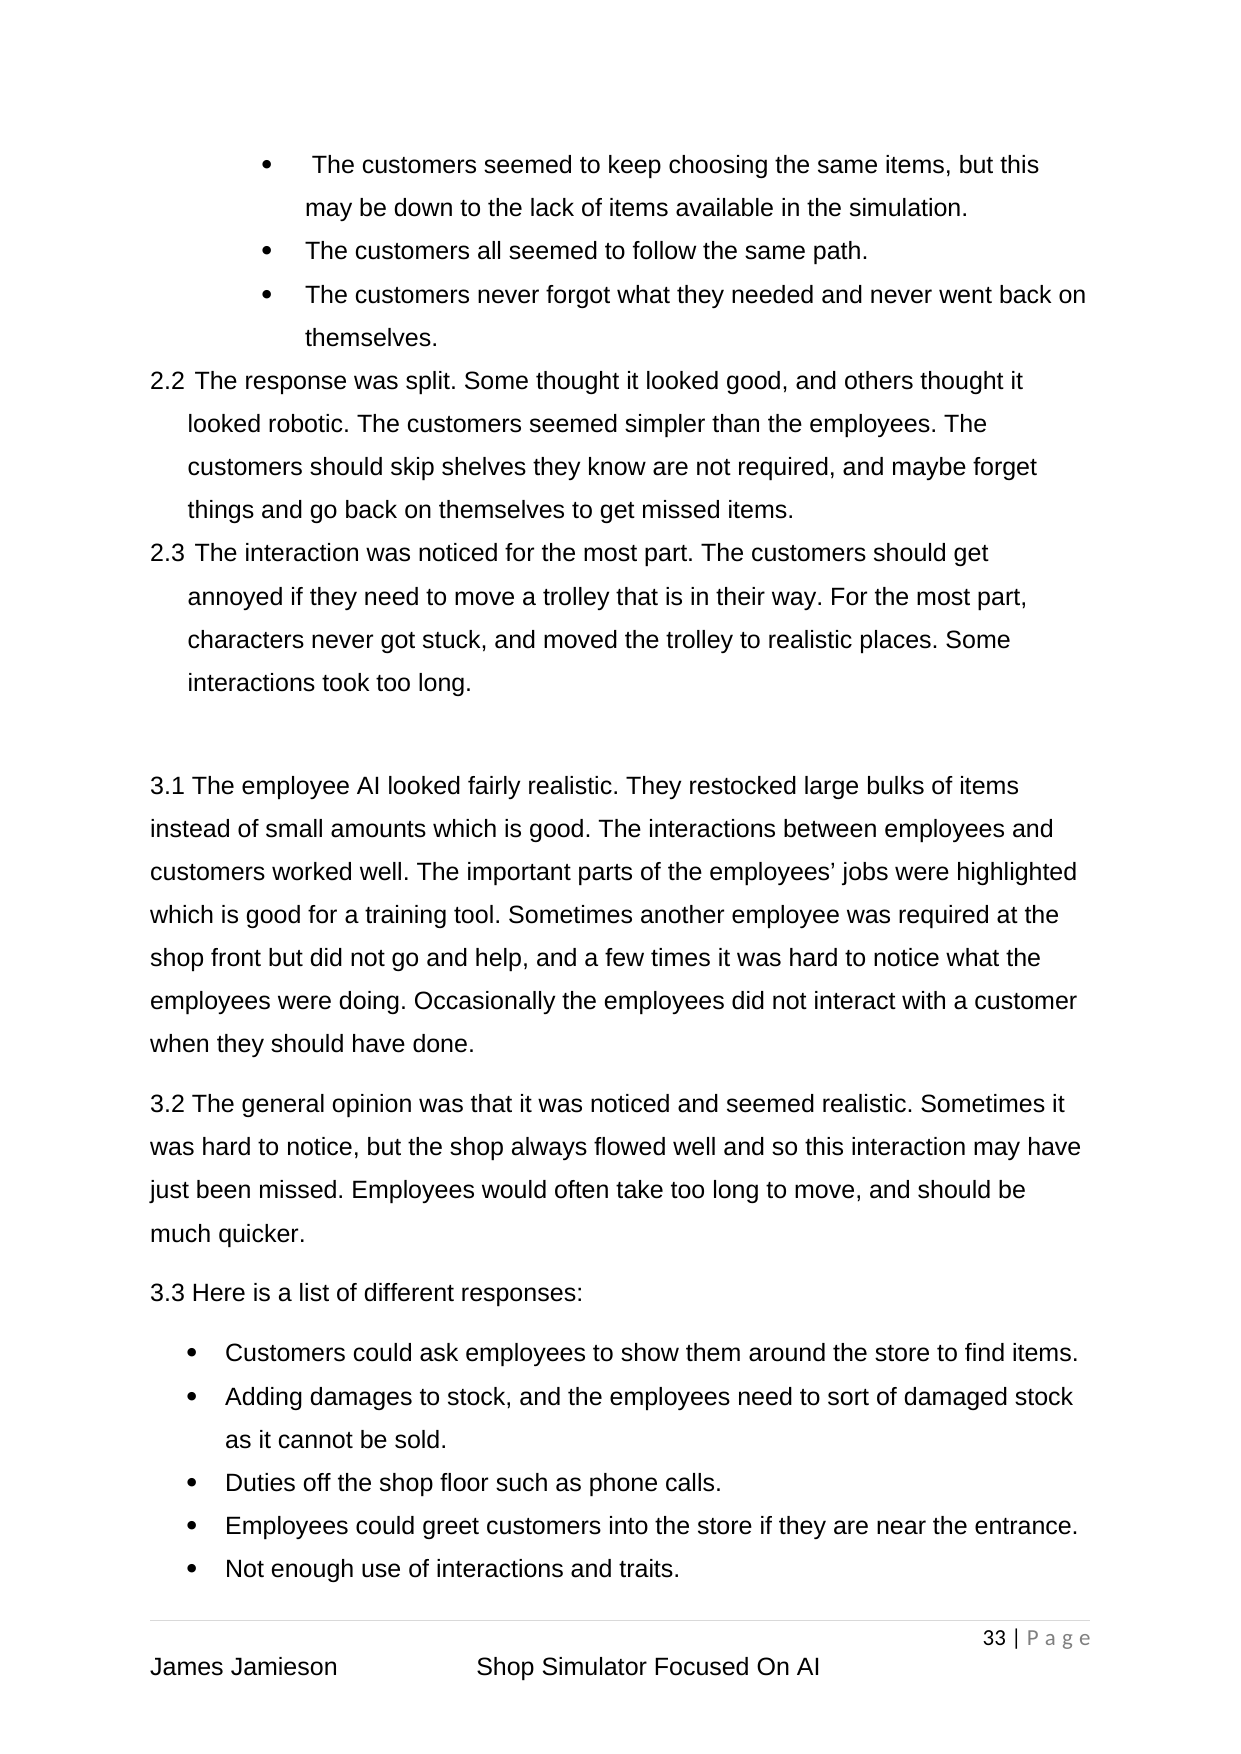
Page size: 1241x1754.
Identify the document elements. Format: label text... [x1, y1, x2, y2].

list Adding damages to stock, and the employees need to sort of damaged stock as it cannot be sold. [187, 1381, 1090, 1453]
list Duties off the shop floor such as phone calls. [187, 1468, 1090, 1497]
text 3.1 The employee AI looked fairly realistic. They restocked large bulks of items instead of small amounts which is good. The interactions between employees and customers worked well. The important parts of the employees’ jobs were highlighted which is good for a training tool. Sometimes another employee was required at the shop front but did not go and help, and a few times it was hard to notice what the employees were doing. Occasionally the employees did not interact with a customer when they should have done. [150, 771, 1090, 1058]
text 3.2 The general opinion was that it was noticed and seemed realistic. Sometimes it was hard to notice, but the shop always flowed well and so this interaction may have just been missed. Employees would often take too long to move, and should be much quicker. [150, 1089, 1090, 1247]
list The response was split. Some thought it looked good, and others thought it looked robotic. The customers seemed simpler than the employees. The customers should skip shelves they know are not required, and maybe forget things and go back on themselves to get missed items. [150, 366, 1090, 524]
list The interaction was noticed for the most part. The customers should get annoyed if they need to move a trolley that is in their way. For the most part, characters never got stuck, and moved the trolley to realistic places. Some interactions took too long. [150, 538, 1090, 697]
list The customers never forgot what they needed and never went back on themselves. [262, 279, 1090, 352]
list Customers could ask employees to show them around the store to find items. [187, 1338, 1090, 1367]
list Employees could greet customers into the store if they are near the entrance. [187, 1511, 1090, 1540]
text 3.3 Here is a list of different responses: [150, 1278, 1090, 1307]
list The customers all seemed to follow the same path. [262, 236, 1090, 265]
list Not enough use of interactions and traits. [187, 1554, 1090, 1583]
list The customers seemed to keep choosing the same items, but this may be down to the lack of items available in the simulation. [262, 150, 1090, 222]
